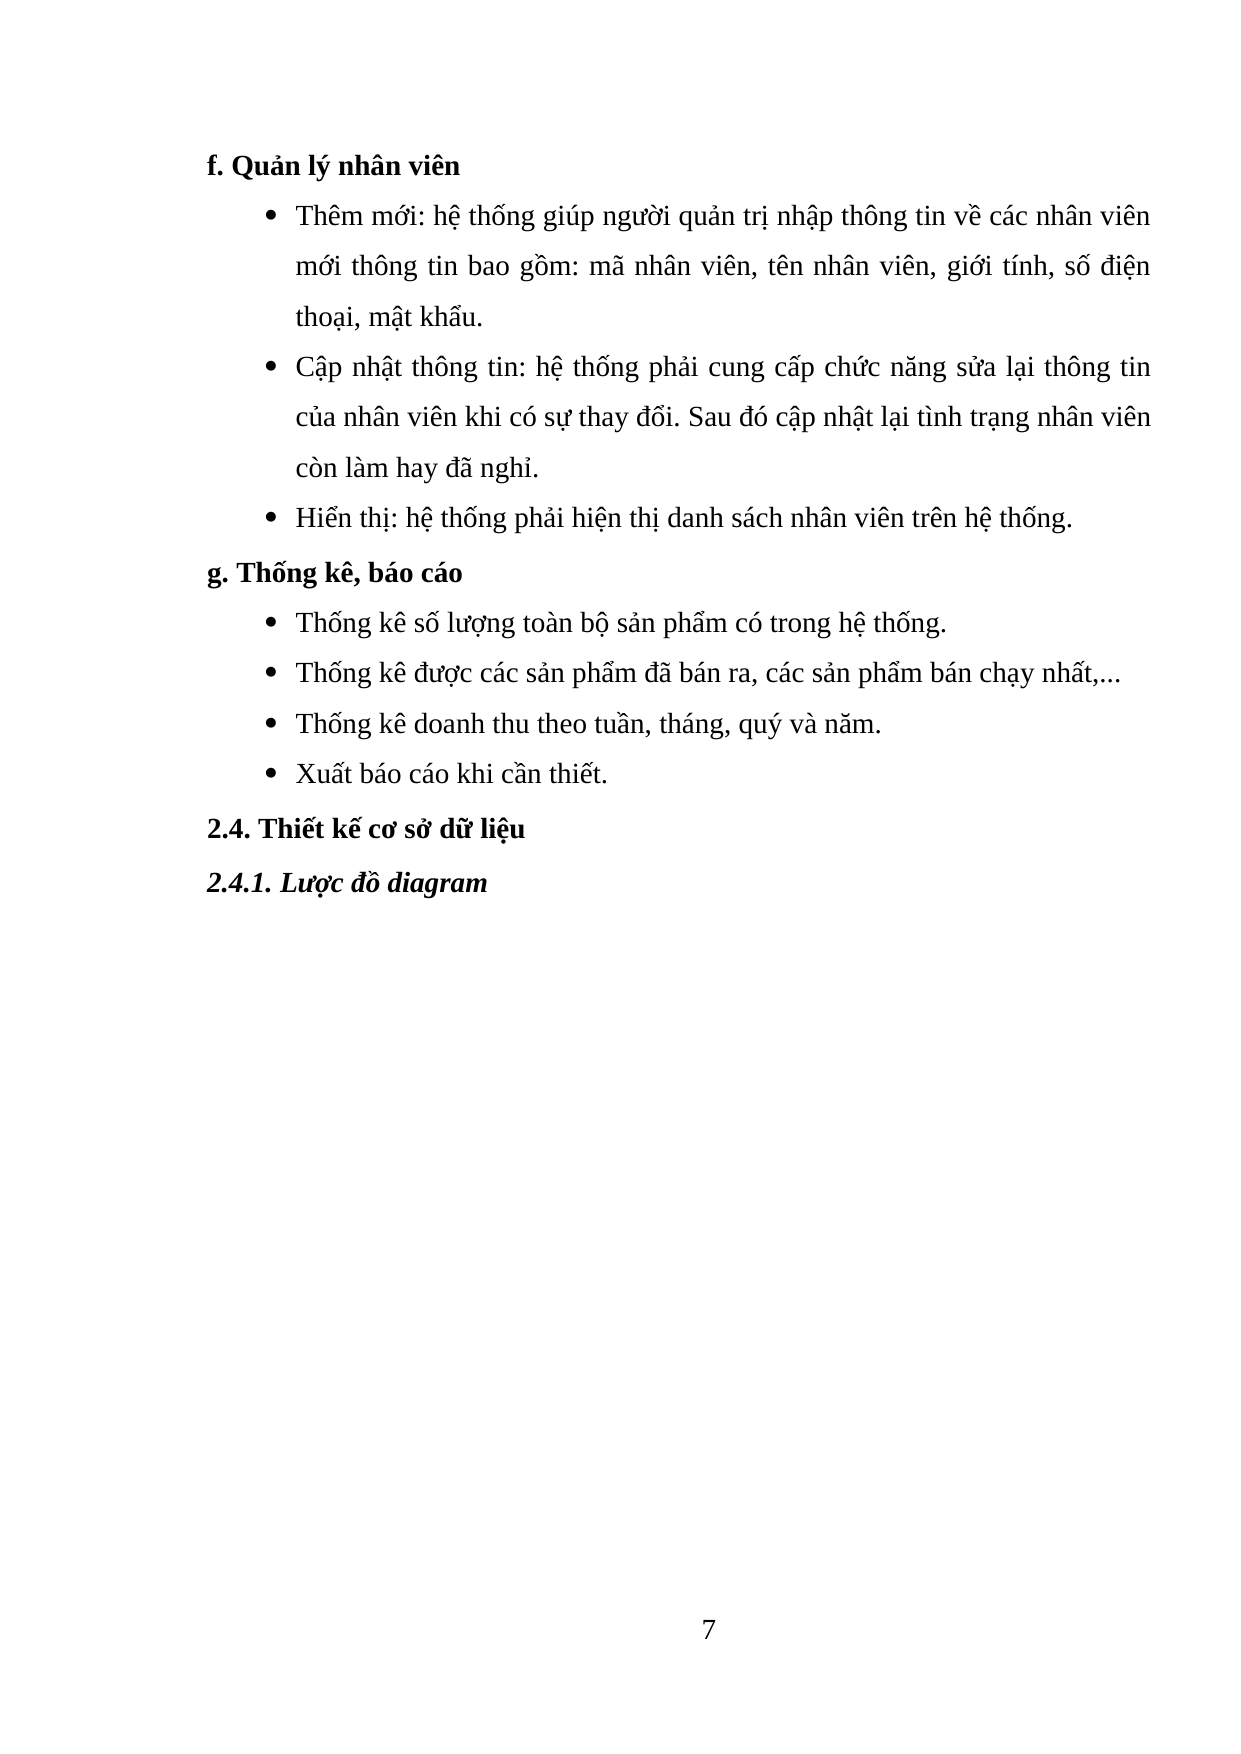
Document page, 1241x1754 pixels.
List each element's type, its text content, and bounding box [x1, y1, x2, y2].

list Thống kê doanh thu theo tuần, tháng, quý và năm. [266, 706, 1152, 739]
list Cập nhật thông tin: hệ thống phải cung cấp chức năng sửa lại thông tin của nhân viên khi có sự thay đổi. Sau đó cập nhật lại tình trạng nhân viên còn làm hay đã nghỉ. [266, 349, 1152, 483]
list Hiển thị: hệ thống phải hiện thị danh sách nhân viên trên hệ thống. [266, 500, 1152, 534]
list Xuất báo cáo khi cần thiết. [266, 756, 1152, 790]
subtitle Lược đồ diagram [207, 865, 1152, 899]
subtitle Thống kê, báo cáo [207, 555, 1152, 588]
list Thống kê số lượng toàn bộ sản phẩm có trong hệ thống. [266, 605, 1152, 639]
list Thống kê được các sản phẩm đã bán ra, các sản phẩm bán chạy nhất,... [266, 655, 1152, 689]
subtitle Thiết kế cơ sở dữ liệu [207, 811, 1152, 844]
list Thêm mới: hệ thống giúp người quản trị nhập thông tin về các nhân viên mới thông tin bao gồm: mã nhân viên, tên nhân viên, giới tính, số điện thoại, mật khẩu. [266, 198, 1152, 332]
subtitle Quản lý nhân viên [207, 148, 1152, 181]
